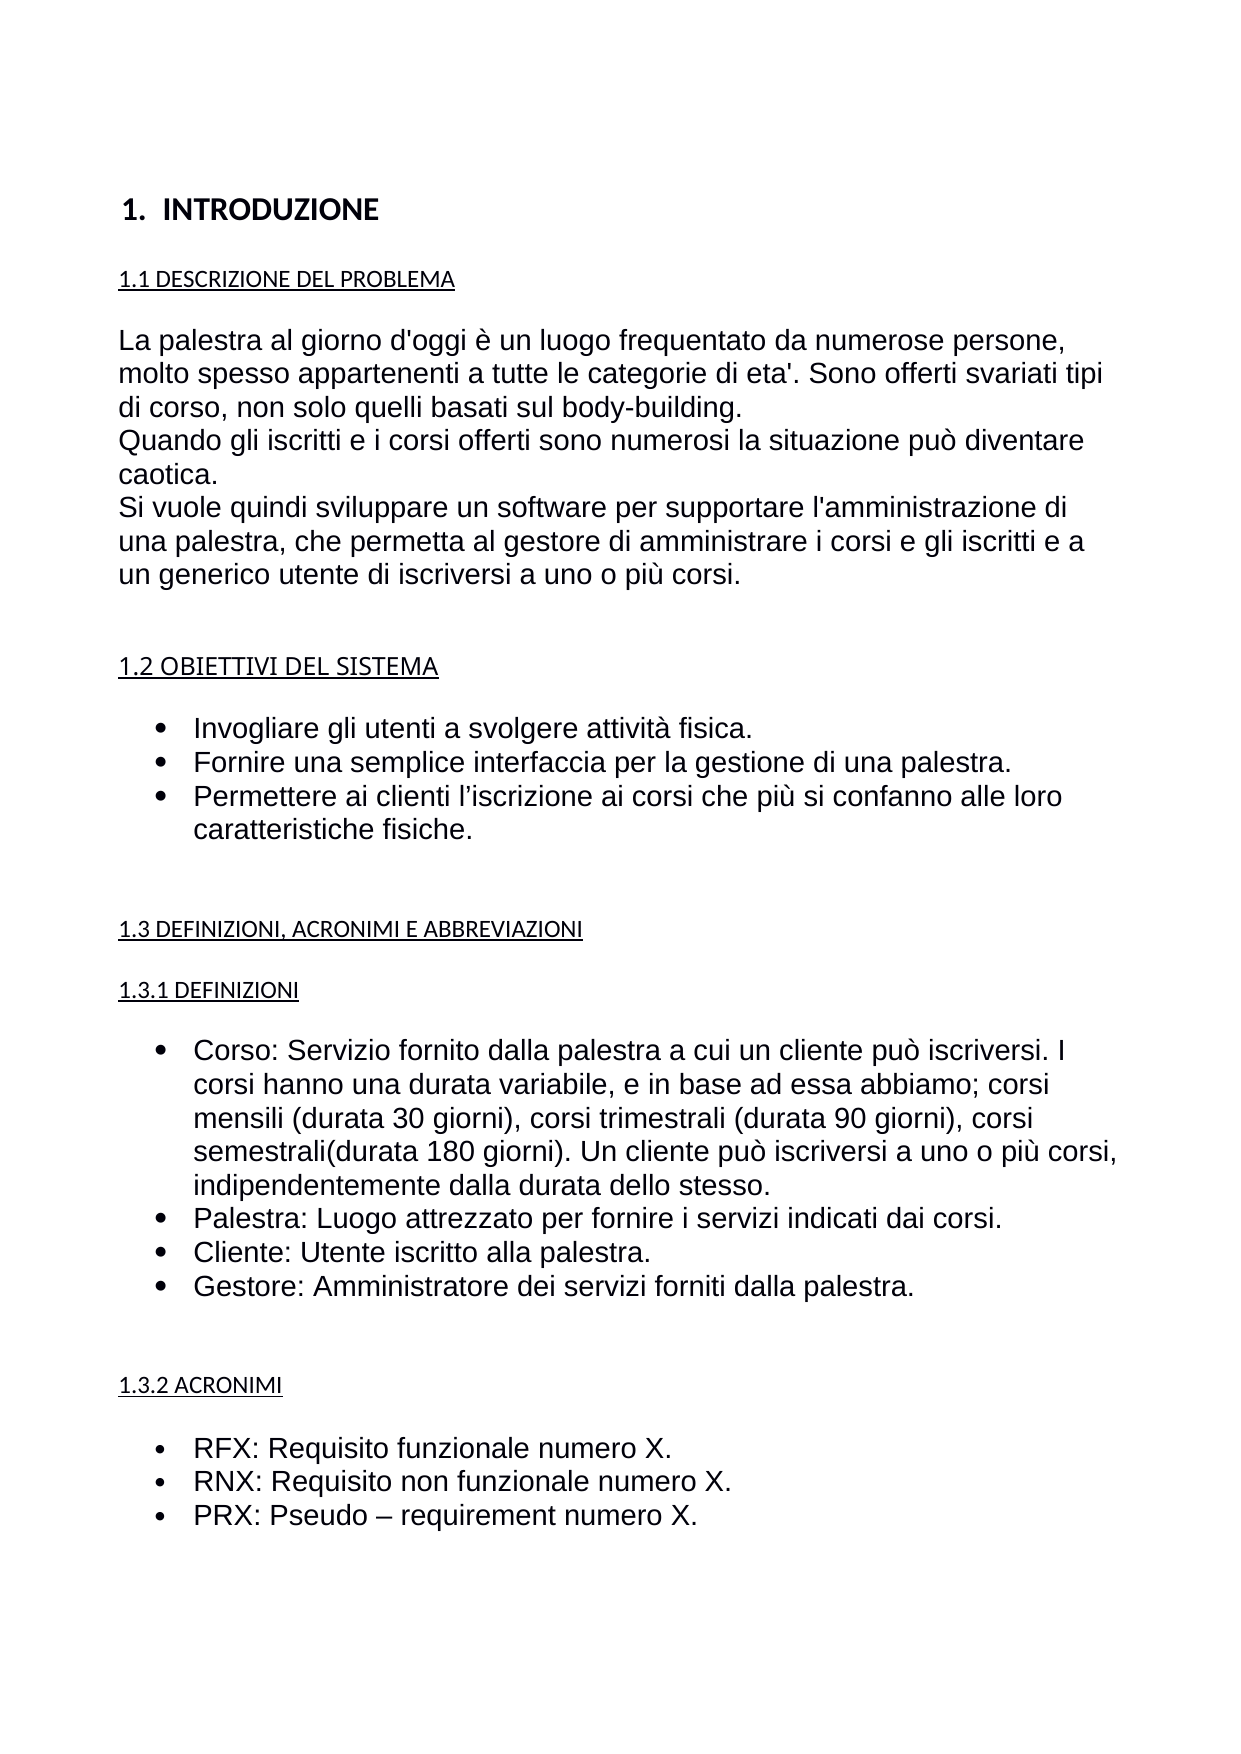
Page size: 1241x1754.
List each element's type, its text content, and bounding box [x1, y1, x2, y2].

list Permettere ai clienti l’iscrizione ai corsi che più si confanno alle loro caratteristiche fisiche. [156, 779, 1122, 846]
list Gestore: Amministratore dei servizi forniti dalla palestra. [156, 1269, 1122, 1302]
list Corso: Servizio fornito dalla palestra a cui un cliente può iscriversi. I corsi hanno una durata variabile, e in base ad essa abbiamo; corsi mensili (durata 30 giorni), corsi trimestrali (durata 90 giorni), corsi semestrali(durata 180 giorni). Un cliente può iscriversi a uno o più corsi, indipendentemente dalla durata dello stesso. [156, 1033, 1122, 1201]
text Si vuole quindi sviluppare un software per supportare l'amministrazione di una palestra, che permetta al gestore di amministrare i corsi e gli iscritti e a un generico utente di iscriversi a uno o più corsi. [118, 490, 1122, 591]
text 1.3.2 ACRONIMI [118, 1369, 1122, 1400]
text Quando gli iscritti e i corsi offerti sono numerosi la situazione può diventare caotica. [118, 423, 1122, 490]
list PRX: Pseudo – requirement numero X. [156, 1498, 1122, 1531]
text 1.2 OBIETTIVI DEL SISTEMA [118, 648, 1122, 682]
list Palestra: Luogo attrezzato per fornire i servizi indicati dai corsi. [156, 1201, 1122, 1235]
list Cliente: Utente iscritto alla palestra. [156, 1235, 1122, 1269]
list RFX: Requisito funzionale numero X. [156, 1431, 1122, 1464]
list Fornire una semplice interfaccia per la gestione di una palestra. [156, 745, 1122, 779]
list RNX: Requisito non funzionale numero X. [156, 1464, 1122, 1498]
text La palestra al giorno d'oggi è un luogo frequentato da numerose persone, molto spesso appartenenti a tutte le categorie di eta'. Sono offerti svariati tipi di corso, non solo quelli basati sul body-building. [118, 322, 1122, 423]
text 1.3.1 DEFINIZIONI [118, 974, 1122, 1004]
text 1.1 DESCRIZIONE DEL PROBLEMA [118, 263, 1122, 294]
text 1.3 DEFINIZIONI, ACRONIMI E ABBREVIAZIONI [118, 913, 1122, 943]
subtitle INTRODUZIONE [121, 187, 1122, 228]
list Invogliare gli utenti a svolgere attività fisica. [156, 711, 1122, 745]
